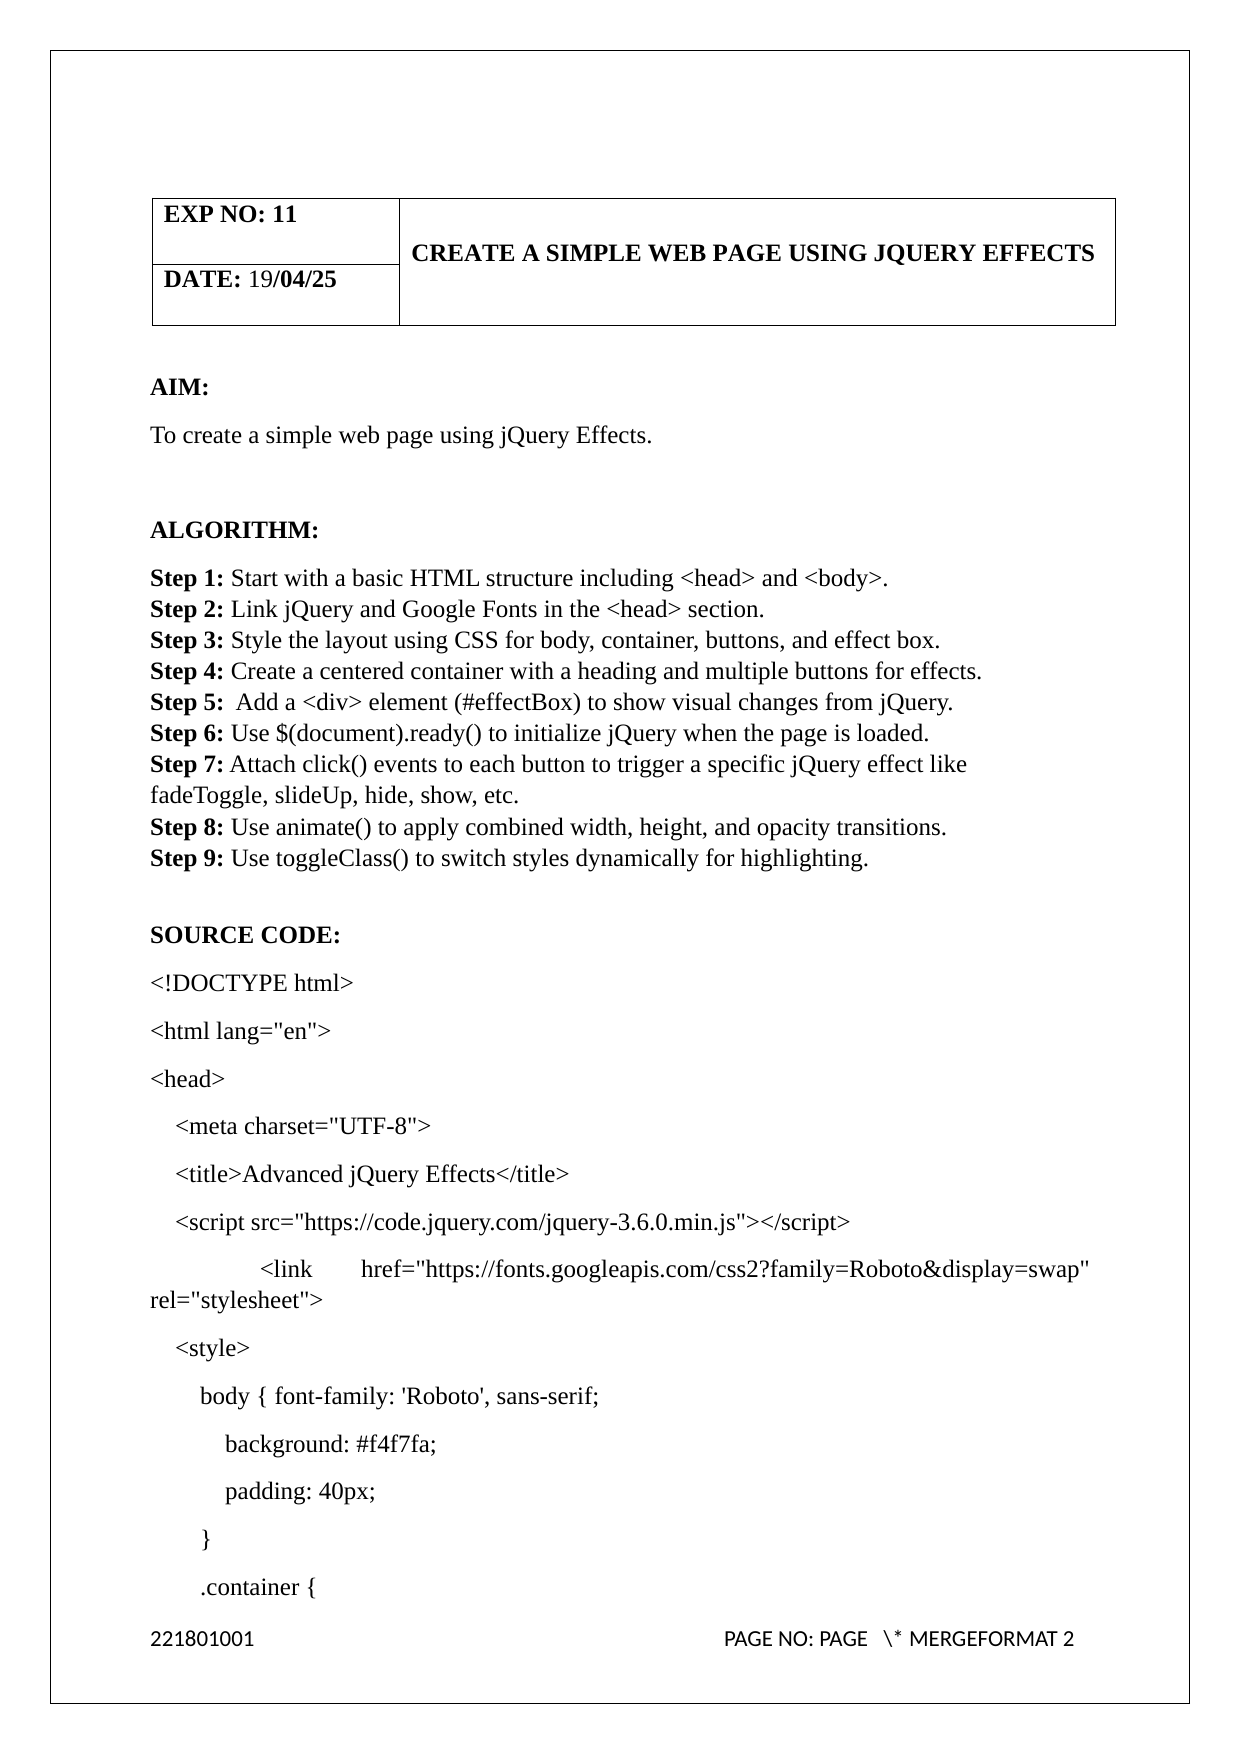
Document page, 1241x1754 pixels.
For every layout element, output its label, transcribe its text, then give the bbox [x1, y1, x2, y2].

text ALGORITHM: [150, 516, 1090, 544]
text <meta charset="UTF-8"> [150, 1111, 1090, 1140]
text padding: 40px; [150, 1476, 1090, 1505]
text <style> [150, 1333, 1090, 1362]
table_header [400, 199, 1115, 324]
text <html lang="en"> [150, 1016, 1090, 1045]
text <title>Advanced jQuery Effects</title> [150, 1159, 1090, 1188]
text AIM: [150, 372, 1090, 401]
text <head> [150, 1064, 1090, 1092]
text <!DOCTYPE html> [150, 968, 1090, 997]
text Step 1: Start with a basic HTML structure including <head> and <body>. Step 2: Link jQuery and Google Fonts in the <head> section. Step 3: Style the layout using CSS for body, container, buttons, and effect box. Step 4: Create a centered container with a heading and multiple buttons for effects. Step 5: Add a <div> element (#effectBox) to show visual changes from jQuery. Step 6: Use $(document).ready() to initialize jQuery when the page is loaded. Step 7: Attach click() events to each button to trigger a specific jQuery effect like fadeToggle, slideUp, hide, show, etc. Step 8: Use animate() to apply combined width, height, and opacity transitions. Step 9: Use toggleClass() to switch styles dynamically for highlighting. [150, 563, 1090, 902]
text background: #f4f7fa; [150, 1429, 1090, 1457]
text .container { [150, 1572, 1090, 1601]
text body { font-family: 'Roboto', sans-serif; [150, 1381, 1090, 1410]
text SOURCE CODE: [150, 921, 1090, 949]
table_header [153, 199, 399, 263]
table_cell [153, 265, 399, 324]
text } [150, 1524, 1090, 1553]
text To create a simple web page using jQuery Effects. [150, 420, 1090, 449]
text <link href="https://fonts.googleapis.com/css2?family=Roboto&display=swap" rel="stylesheet"> [150, 1254, 1090, 1314]
text <script src="https://code.jquery.com/jquery-3.6.0.min.js"></script> [150, 1207, 1090, 1236]
